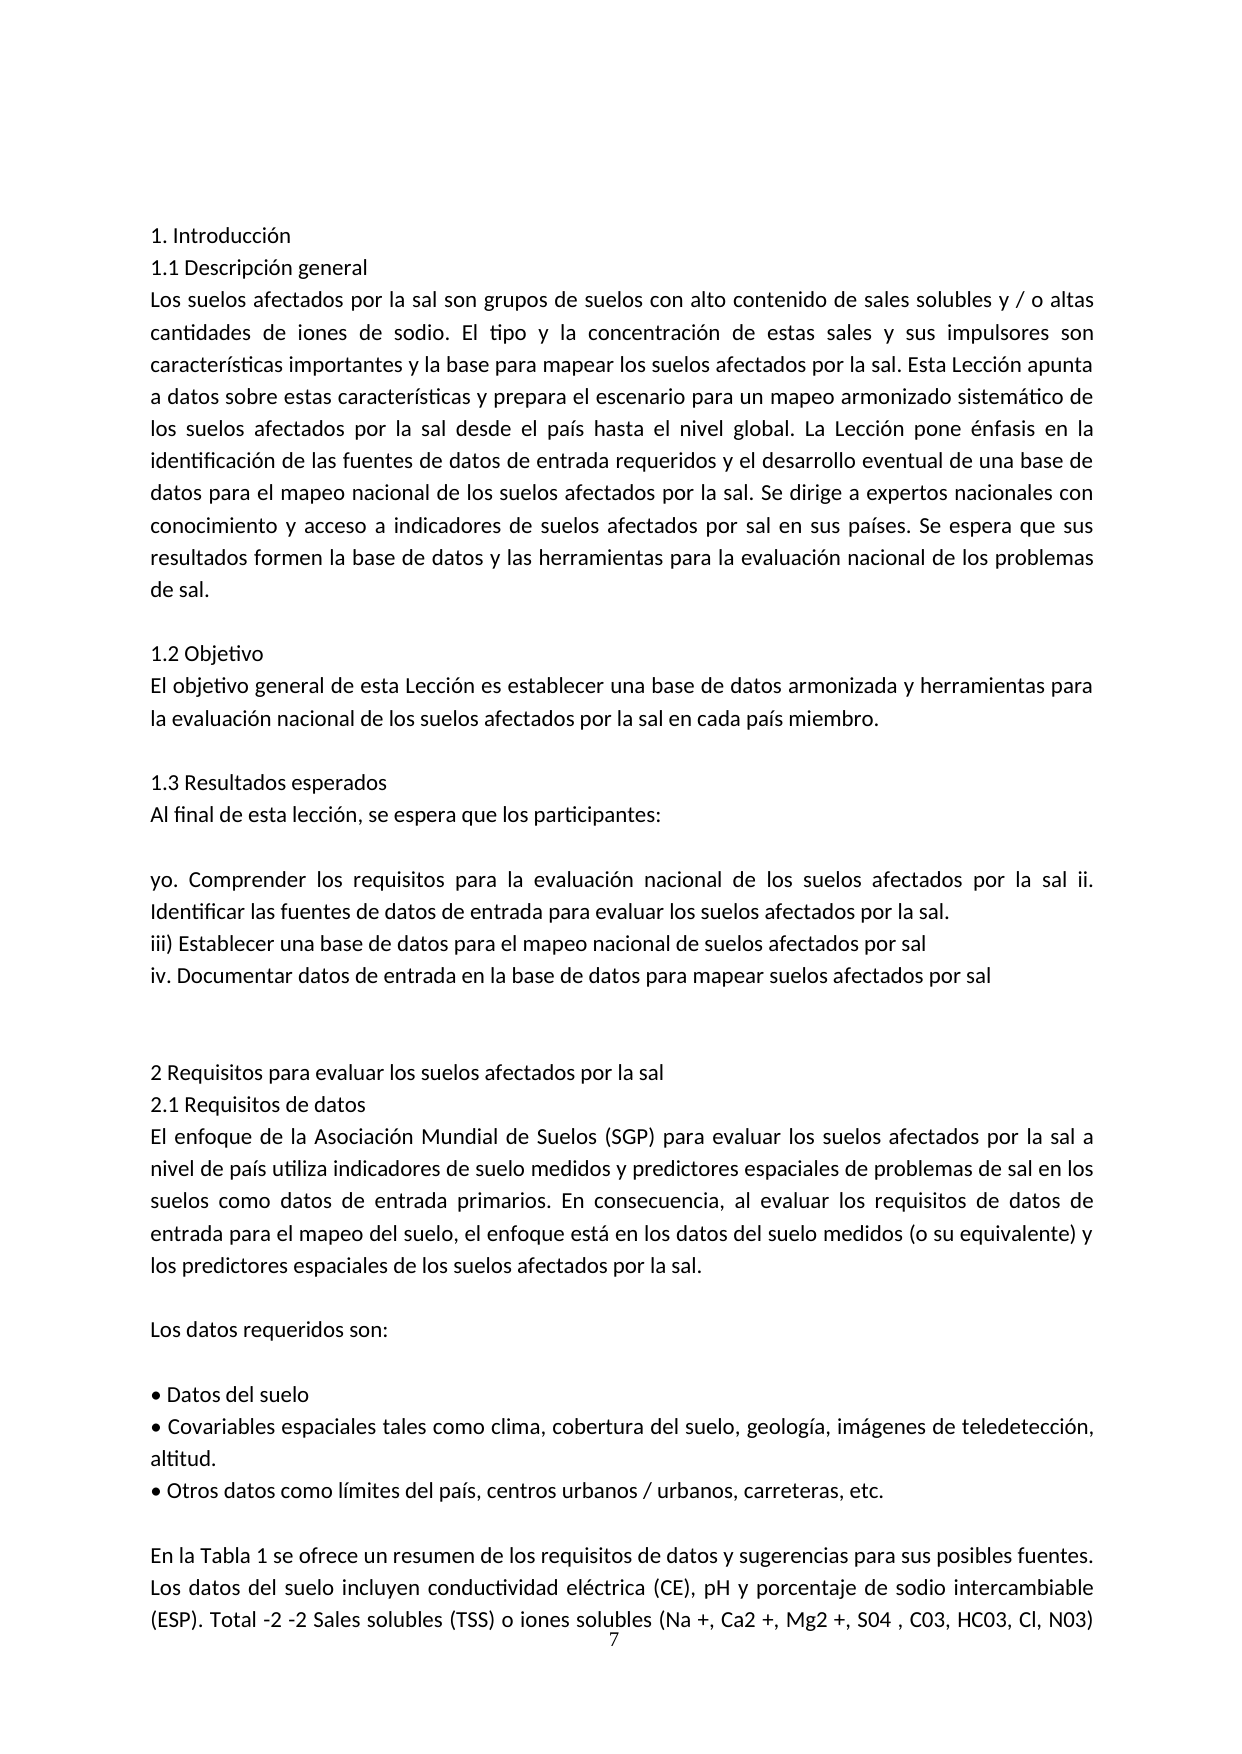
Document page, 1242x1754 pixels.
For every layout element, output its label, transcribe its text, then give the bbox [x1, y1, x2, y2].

text Los suelos afectados por la sal son grupos de suelos con alto contenido de sales solubles y / o altas cantidades de iones de sodio. El tipo y la concentración de estas sales y sus impulsores son características importantes y la base para mapear los suelos afectados por la sal. Esta Lección apunta a datos sobre estas características y prepara el escenario para un mapeo armonizado sistemático de los suelos afectados por la sal desde el país hasta el nivel global. La Lección pone énfasis en la identificación de las fuentes de datos de entrada requeridos y el desarrollo eventual de una base de datos para el mapeo nacional de los suelos afectados por la sal. Se dirige a expertos nacionales con conocimiento y acceso a indicadores de suelos afectados por sal en sus países. Se espera que sus resultados formen la base de datos y las herramientas para la evaluación nacional de los problemas de sal. [150, 285, 1096, 603]
text iv. Documentar datos de entrada en la base de datos para mapear suelos afectados por sal [150, 961, 1096, 989]
text iii) Establecer una base de datos para el mapeo nacional de suelos afectados por sal [150, 929, 1096, 957]
text 2 Requisitos para evaluar los suelos afectados por la sal [150, 1058, 1096, 1086]
text • Covariables espaciales tales como clima, cobertura del suelo, geología, imágenes de teledetección, altitud. [150, 1412, 1096, 1472]
text • Otros datos como límites del país, centros urbanos / urbanos, carreteras, etc. [150, 1476, 1096, 1504]
text Los datos requeridos son: [150, 1315, 1096, 1343]
text 1.3 Resultados esperados [150, 768, 1096, 796]
text yo. Comprender los requisitos para la evaluación nacional de los suelos afectados por la sal ii. Identificar las fuentes de datos de entrada para evaluar los suelos afectados por la sal. [150, 865, 1096, 925]
text 1.2 Objetivo [150, 639, 1096, 667]
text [150, 1541, 1096, 1633]
text 1.1 Descripción general [150, 253, 1096, 281]
text 1. Introducción [150, 221, 1096, 249]
text El enfoque de la Asociación Mundial de Suelos (SGP) para evaluar los suelos afectados por la sal a nivel de país utiliza indicadores de suelo medidos y predictores espaciales de problemas de sal en los suelos como datos de entrada primarios. En consecuencia, al evaluar los requisitos de datos de entrada para el mapeo del suelo, el enfoque está en los datos del suelo medidos (o su equivalente) y los predictores espaciales de los suelos afectados por la sal. [150, 1122, 1096, 1279]
text • Datos del suelo [150, 1380, 1096, 1408]
text El objetivo general de esta Lección es establecer una base de datos armonizada y herramientas para la evaluación nacional de los suelos afectados por la sal en cada país miembro. [150, 672, 1096, 732]
text 2.1 Requisitos de datos [150, 1090, 1096, 1118]
text Al final de esta lección, se espera que los participantes: [150, 800, 1096, 828]
